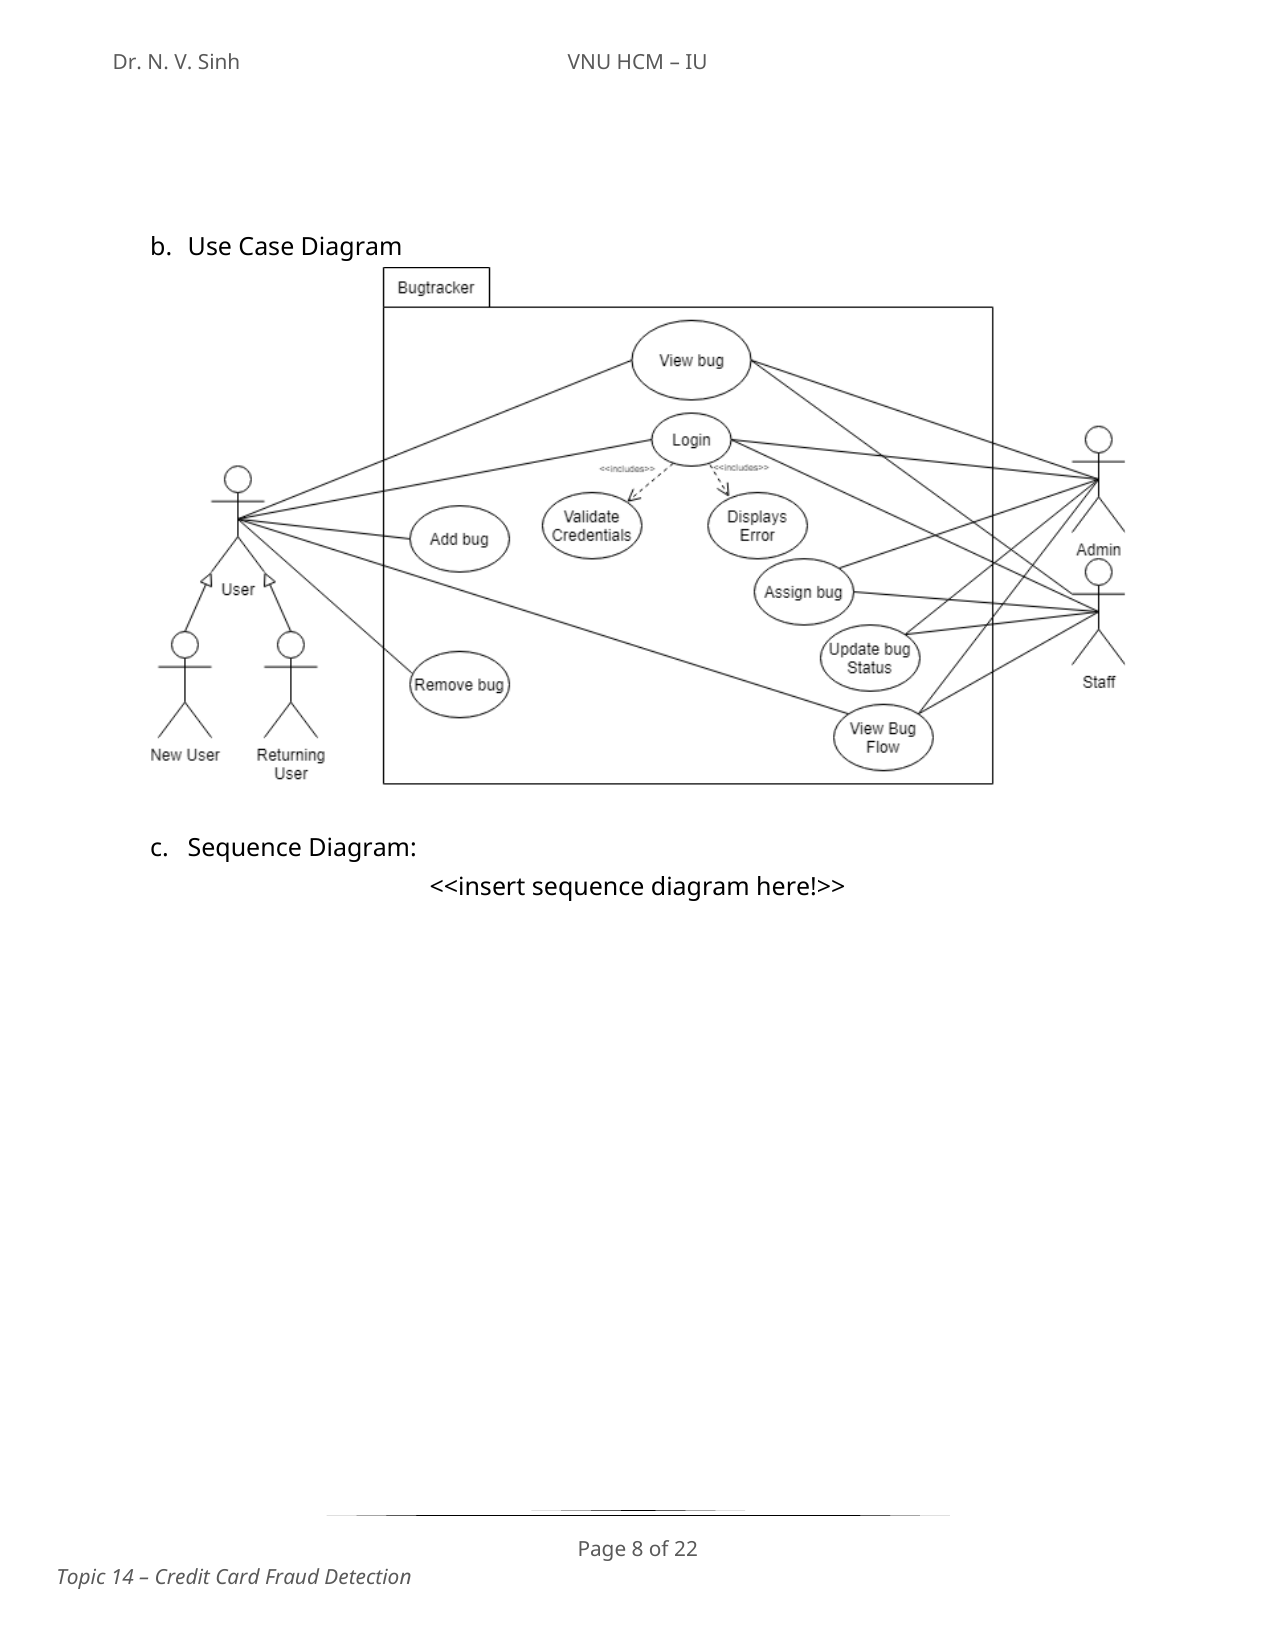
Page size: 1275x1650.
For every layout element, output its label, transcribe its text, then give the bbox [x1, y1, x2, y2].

list Sequence Diagram: [150, 829, 1125, 863]
list <<insert sequence diagram here!>> [150, 868, 1125, 903]
list Use Case Diagram [150, 228, 1125, 262]
picture [150, 267, 1125, 786]
